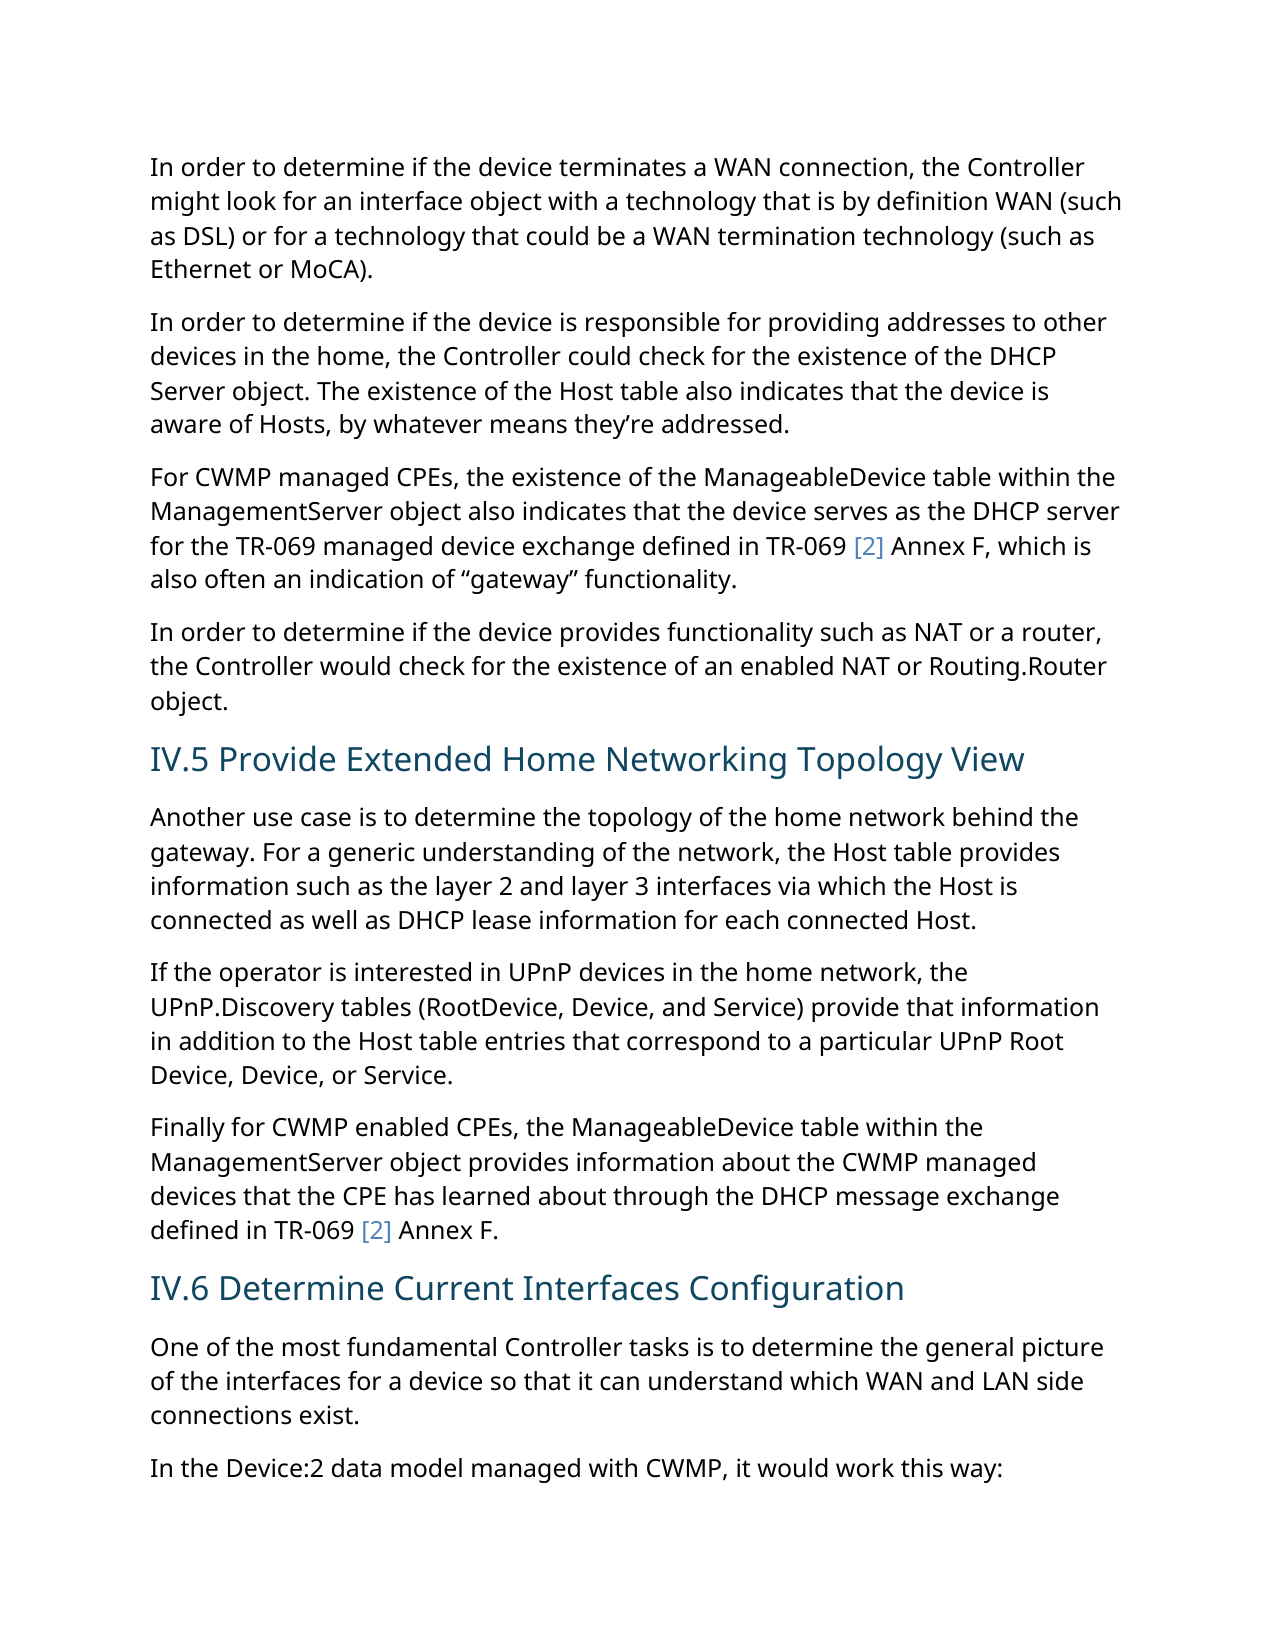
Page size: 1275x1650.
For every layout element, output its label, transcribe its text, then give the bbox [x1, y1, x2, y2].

text In order to determine if the device provides functionality such as NAT or a router, the Controller would check for the existence of an enabled NAT or Routing.Router object. [150, 615, 1125, 717]
text In order to determine if the device is responsible for providing addresses to other devices in the home, the Controller could check for the existence of the DHCP Server object. The existence of the Host table also indicates that the device is aware of Hosts, by whatever means they’re addressed. [150, 305, 1125, 441]
text One of the most fundamental Controller tasks is to determine the general picture of the interfaces for a device so that it can understand which WAN and LAN side connections exist. [150, 1329, 1125, 1431]
text In order to determine if the device terminates a WAN connection, the Controller might look for an interface object with a technology that is by definition WAN (such as DSL) or for a technology that could be a WAN termination technology (such as Ethernet or MoCA). [150, 150, 1125, 286]
text For CWMP managed CPEs, the existence of the ManageableDevice table within the ManagementServer object also indicates that the device serves as the DHCP server for the TR-069 managed device exchange defined in TR-069 [2] Annex F, which is also often an indication of “gateway” functionality. [150, 460, 1125, 596]
subtitle IV.5 Provide Extended Home Networking Topology View [150, 736, 1125, 781]
text If the operator is interested in UPnP devices in the home network, the UPnP.Discovery tables (RootDevice, Device, and Service) provide that information in addition to the Host table entries that correspond to a particular UPnP Root Device, Device, or Service. [150, 955, 1125, 1091]
text In the Device:2 data model managed with CWMP, it would work this way: [150, 1450, 1125, 1484]
text Another use case is to determine the topology of the home network behind the gateway. For a generic understanding of the network, the Host table provides information such as the layer 2 and layer 3 interfaces via which the Host is connected as well as DHCP lease information for each connected Host. [150, 800, 1125, 936]
text Finally for CWMP enabled CPEs, the ManageableDevice table within the ManagementServer object provides information about the CWMP managed devices that the CPE has learned about through the DHCP message exchange defined in TR-069 [2] Annex F. [150, 1110, 1125, 1246]
subtitle IV.6 Determine Current Interfaces Configuration [150, 1265, 1125, 1311]
